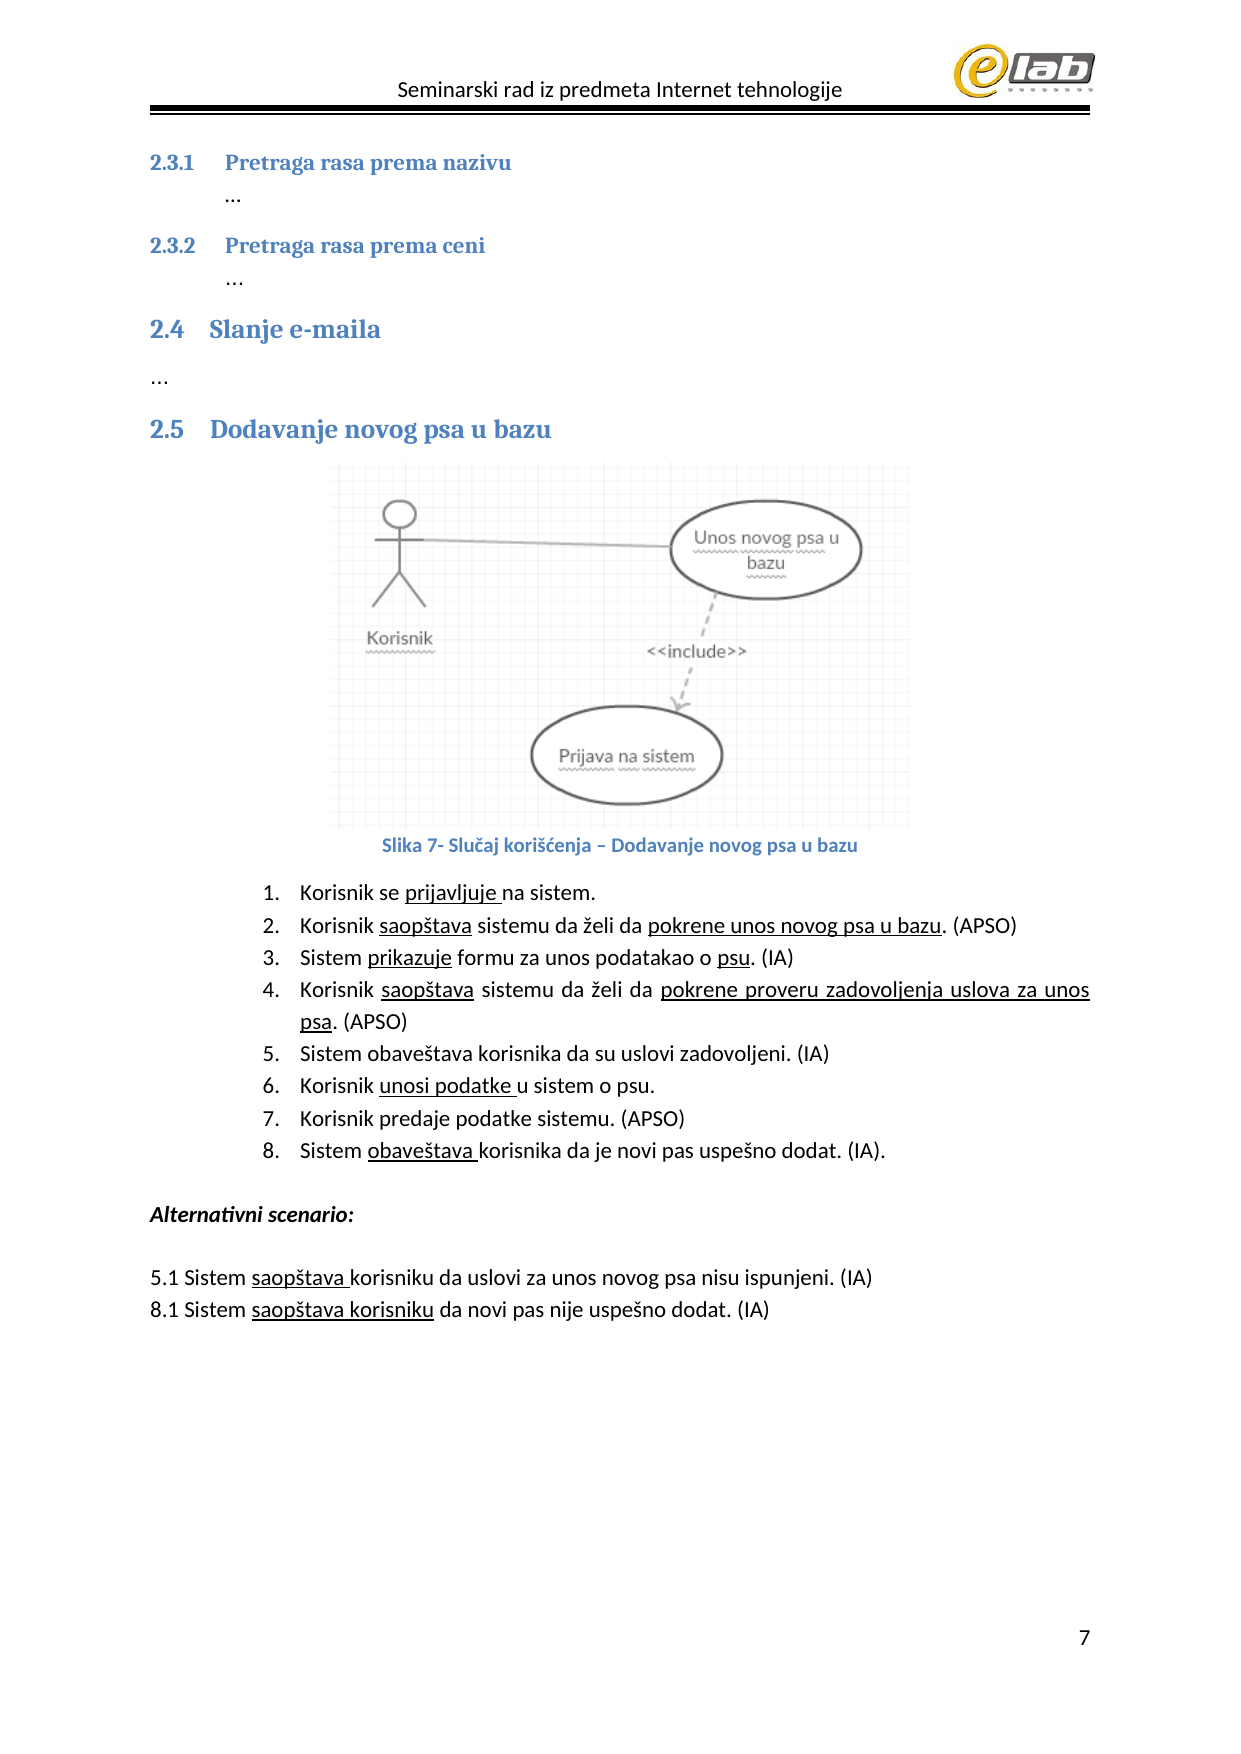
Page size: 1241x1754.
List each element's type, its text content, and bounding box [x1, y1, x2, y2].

text 8.1 Sistem saopštava korisniku da novi pas nije uspešno dodat. (IA) [150, 1295, 1090, 1323]
list Sistem obaveštava korisnika da su uslovi zadovoljeni. (IA) [262, 1039, 1090, 1067]
text … [150, 180, 1090, 208]
list Korisnik se prijavljuje na sistem. [262, 878, 1090, 907]
subtitle Dodavanje novog psa u bazu [150, 414, 1090, 445]
text Slika 7- Slučaj korišćenja – Dodavanje novog psa u bazu [150, 832, 1090, 858]
list Korisnik saopštava sistemu da želi da pokrene proveru zadovoljenja uslova za unos psa. (APSO) [262, 975, 1090, 1035]
text Alternativni scenario: [150, 1200, 1090, 1228]
subtitle Pretraga rasa prema ceni [150, 233, 1090, 259]
list Sistem obaveštava korisnika da je novi pas uspešno dodat. (IA). [262, 1136, 1090, 1164]
list Sistem prikazuje formu za unos podatakao o psu. (IA) [262, 943, 1090, 971]
subtitle Pretraga rasa prema nazivu [150, 150, 1090, 176]
subtitle Slanje e-maila [150, 314, 1090, 346]
text ... [150, 263, 1090, 290]
text ... [150, 363, 1090, 389]
list Korisnik unosi podatke u sistem o psu. [262, 1072, 1090, 1100]
text 5.1 Sistem saopštava korisniku da uslovi za unos novog psa nisu ispunjeni. (IA) [150, 1263, 1090, 1291]
list Korisnik predaje podatke sistemu. (APSO) [262, 1104, 1090, 1132]
list Korisnik saopštava sistemu da želi da pokrene unos novog psa u bazu. (APSO) [262, 911, 1090, 939]
picture [951, 44, 1096, 98]
